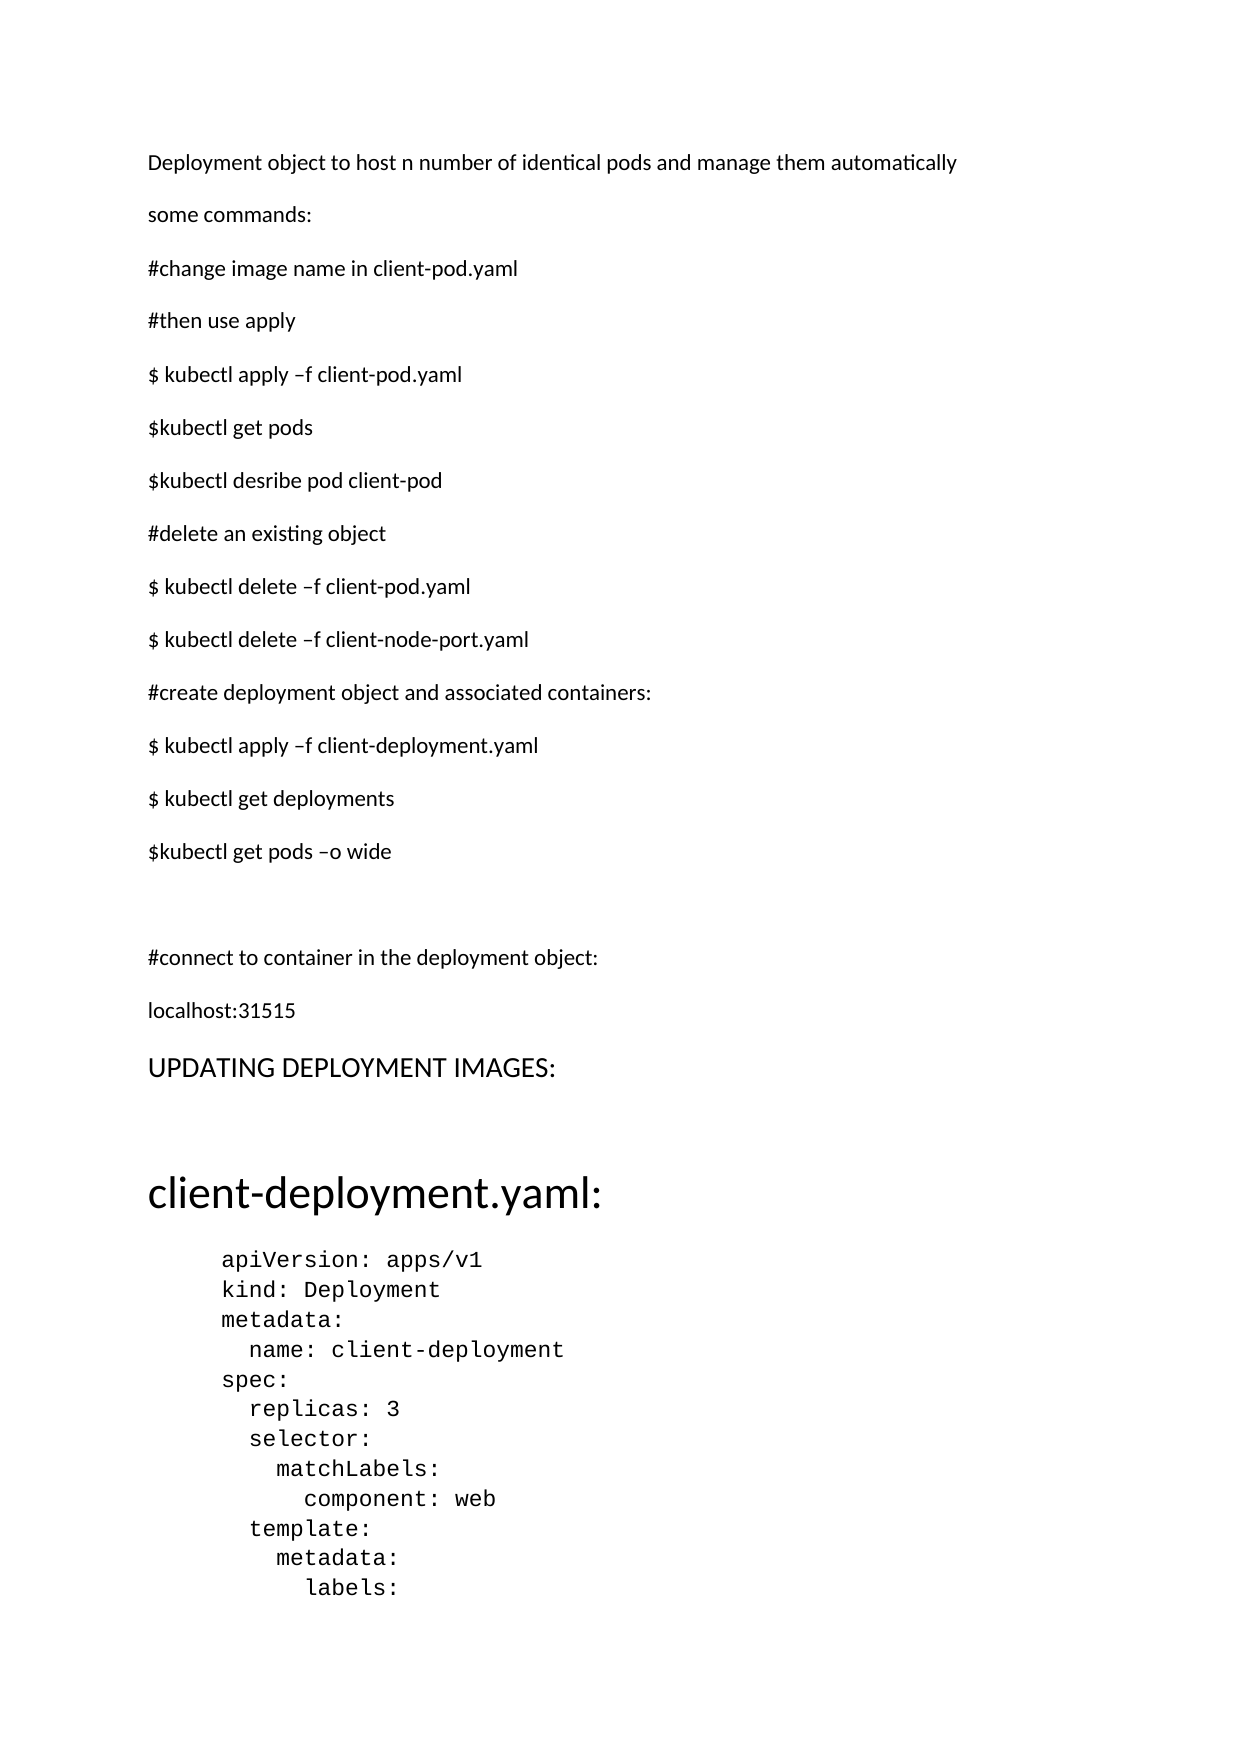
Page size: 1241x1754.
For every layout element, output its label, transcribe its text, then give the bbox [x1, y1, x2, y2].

text replicas: 3 [221, 1398, 1093, 1424]
text labels: [221, 1577, 1093, 1602]
text UPDATING DEPLOYMENT IMAGES: [148, 1049, 1093, 1084]
text $kubectl get pods [148, 413, 1093, 441]
text #change image name in client-pod.yaml [148, 254, 1093, 282]
text $ kubectl apply –f client-deployment.yaml [148, 731, 1093, 759]
text $ kubectl delete –f client-node-port.yaml [148, 625, 1093, 653]
text metadata: [221, 1547, 1093, 1573]
text $ kubectl delete –f client-pod.yaml [148, 572, 1093, 600]
text #then use apply [148, 307, 1093, 335]
text client-deployment.yaml: [148, 1164, 1093, 1220]
text #create deployment object and associated containers: [148, 678, 1093, 706]
text apiVersion: apps/v1 [221, 1249, 1093, 1275]
text template: [221, 1517, 1093, 1543]
text matchLabels: [221, 1457, 1093, 1483]
text metadata: [221, 1308, 1093, 1334]
text selector: [221, 1428, 1093, 1453]
text localhost:31515 [148, 996, 1093, 1024]
text $ kubectl apply –f client-pod.yaml [148, 360, 1093, 388]
text spec: [221, 1368, 1093, 1394]
text some commands: [148, 201, 1093, 229]
text $kubectl desribe pod client-pod [148, 466, 1093, 494]
text component: web [221, 1487, 1093, 1513]
text name: client-deployment [221, 1338, 1093, 1364]
text #delete an existing object [148, 519, 1093, 547]
text kind: Deployment [221, 1279, 1093, 1304]
text $ kubectl get deployments [148, 784, 1093, 812]
text #connect to container in the deployment object: [148, 943, 1093, 971]
text $kubectl get pods –o wide [148, 837, 1093, 865]
text Deployment object to host n number of identical pods and manage them automatically [148, 148, 1093, 176]
